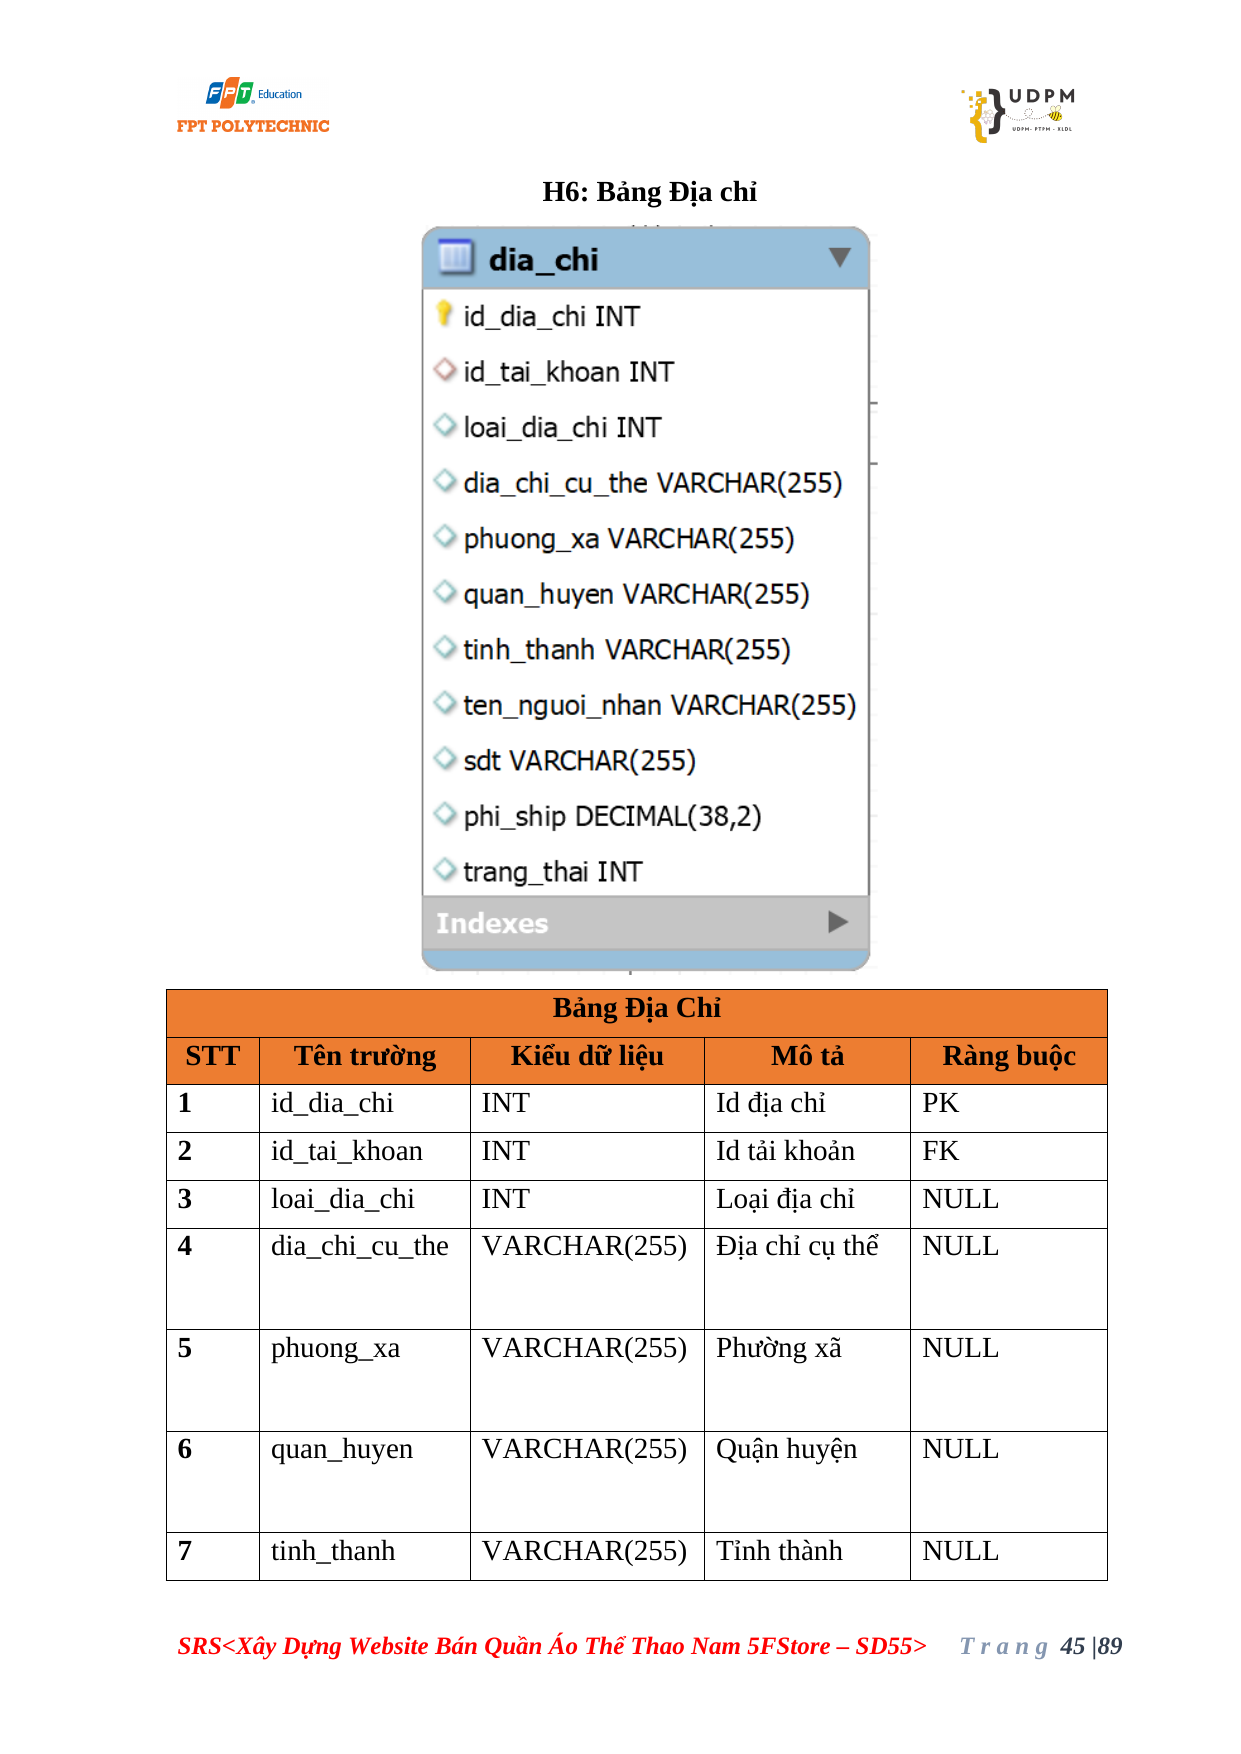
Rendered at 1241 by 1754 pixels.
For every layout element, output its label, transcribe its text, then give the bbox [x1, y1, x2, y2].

table_cell INT [471, 1133, 704, 1180]
table_cell INT [471, 1085, 704, 1132]
table_cell 2 [167, 1133, 259, 1180]
table_cell NULL [911, 1330, 1107, 1431]
table_cell FK [911, 1133, 1107, 1180]
table_cell 6 [167, 1432, 259, 1532]
picture [421, 225, 878, 975]
table_cell 5 [167, 1330, 259, 1431]
table_cell INT [471, 1181, 704, 1227]
picture [947, 75, 1105, 156]
table_cell Mô tả [705, 1038, 910, 1084]
text H6: Bảng Địa chỉ [177, 174, 1122, 208]
table_cell VARCHAR(255) [471, 1432, 704, 1532]
table_cell dia_chi_cu_the [260, 1229, 470, 1329]
table_cell Địa chỉ cụ thể [705, 1229, 910, 1329]
table_cell Quận huyện [705, 1432, 910, 1532]
table_cell quan_huyen [260, 1432, 470, 1532]
table_cell id_dia_chi [260, 1085, 470, 1132]
table_cell NULL [911, 1432, 1107, 1532]
table_cell loai_dia_chi [260, 1181, 470, 1227]
table_cell NULL [911, 1181, 1107, 1227]
table_cell Phường xã [705, 1330, 910, 1431]
table_cell Tên trường [260, 1038, 470, 1084]
table_cell PK [911, 1085, 1107, 1132]
table_cell NULL [911, 1533, 1107, 1580]
table_cell Id tải khoản [705, 1133, 910, 1180]
table_cell 7 [167, 1533, 259, 1580]
table_cell Id địa chỉ [705, 1085, 910, 1132]
table_cell Tỉnh thành [705, 1533, 910, 1580]
table_cell phuong_xa [260, 1330, 470, 1431]
table_cell 1 [167, 1085, 259, 1132]
picture [177, 77, 330, 132]
table_cell VARCHAR(255) [471, 1330, 704, 1431]
table_cell 3 [167, 1181, 259, 1227]
table_cell VARCHAR(255) [471, 1229, 704, 1329]
table_cell VARCHAR(255) [471, 1533, 704, 1580]
table_cell Loại địa chỉ [705, 1181, 910, 1227]
table_cell tinh_thanh [260, 1533, 470, 1580]
table_cell id_tai_khoan [260, 1133, 470, 1180]
table_cell Ràng buộc [911, 1038, 1107, 1084]
table_cell Kiểu dữ liệu [471, 1038, 704, 1084]
table_header Bảng Địa Chỉ [167, 990, 1107, 1037]
table_cell STT [167, 1038, 259, 1084]
table_cell 4 [167, 1229, 259, 1329]
table_cell NULL [911, 1229, 1107, 1329]
